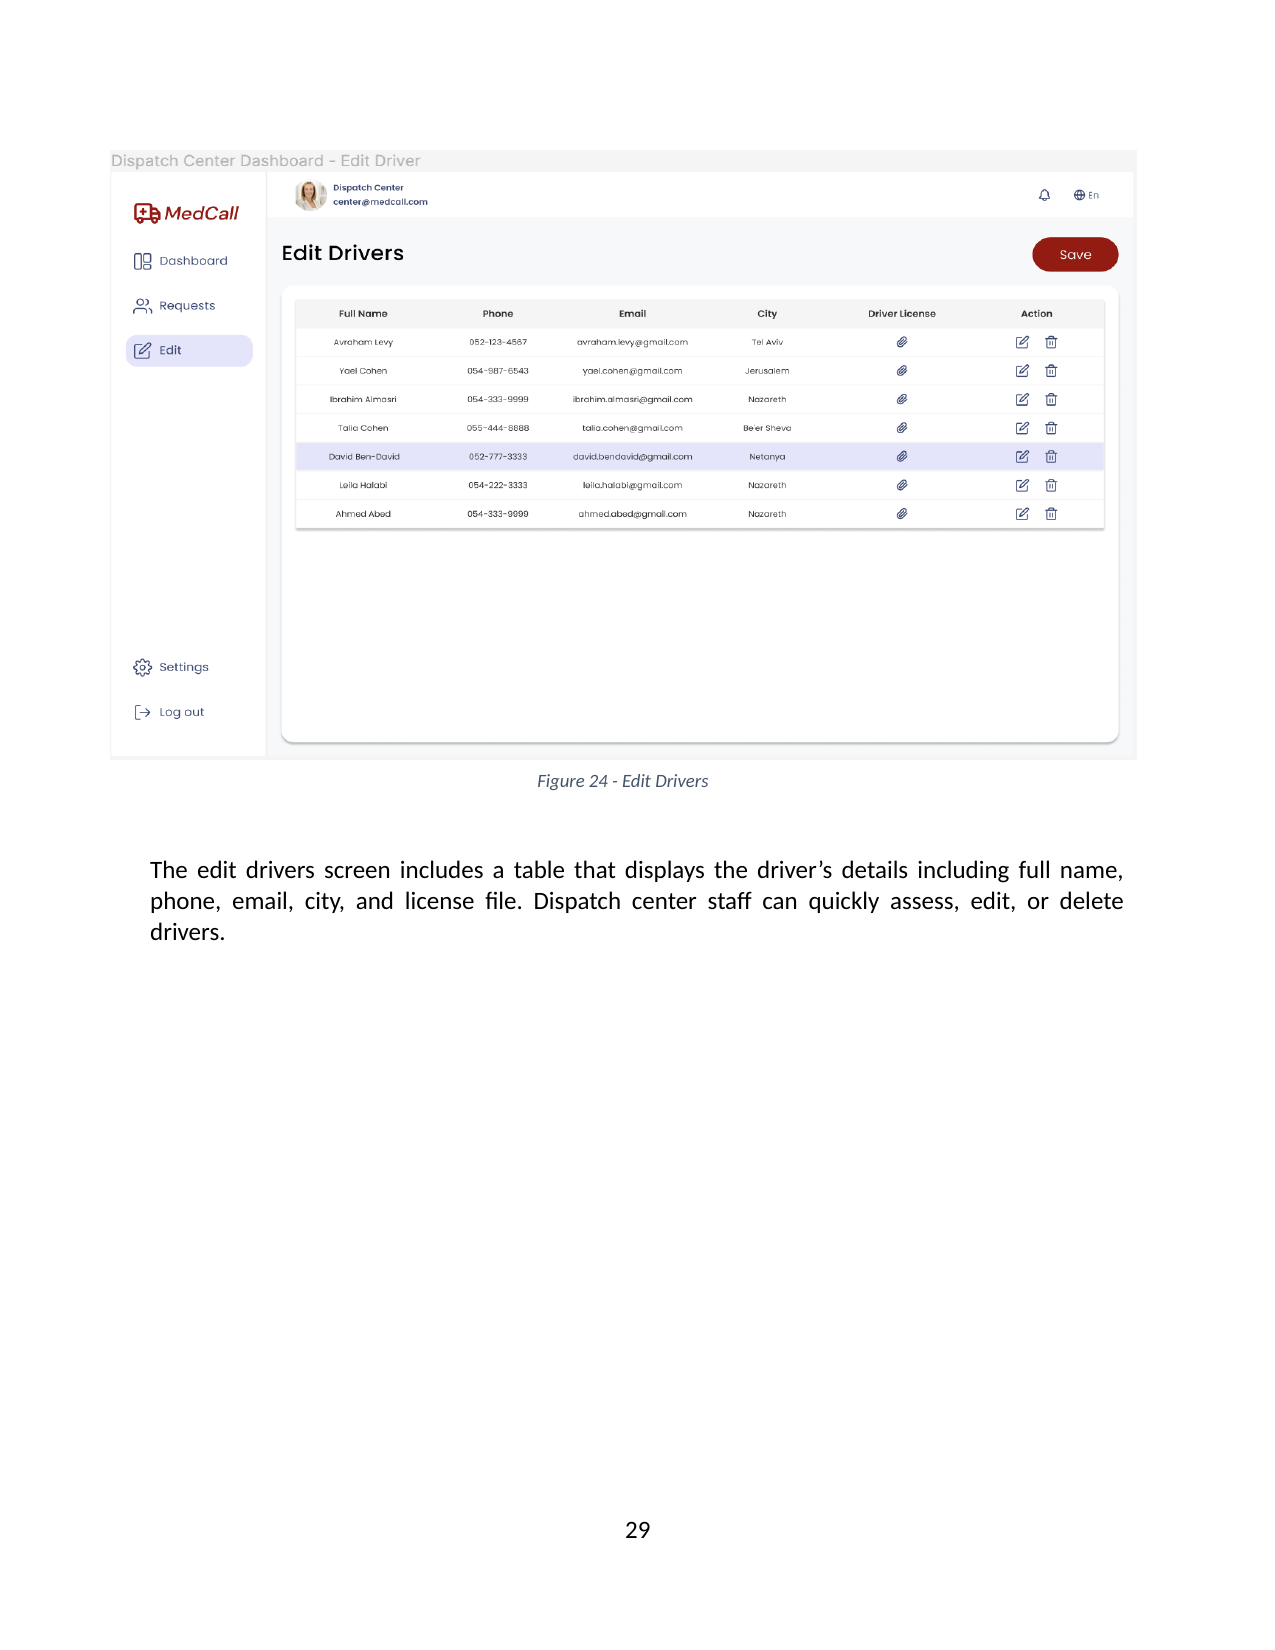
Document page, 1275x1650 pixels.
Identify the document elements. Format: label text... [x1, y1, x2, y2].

picture [110, 150, 1137, 760]
text The edit drivers screen includes a table that displays the driver’s details including full name, phone, email, city, and license file. Dispatch center staff can quickly assess, edit, or delete drivers. [150, 855, 1125, 946]
